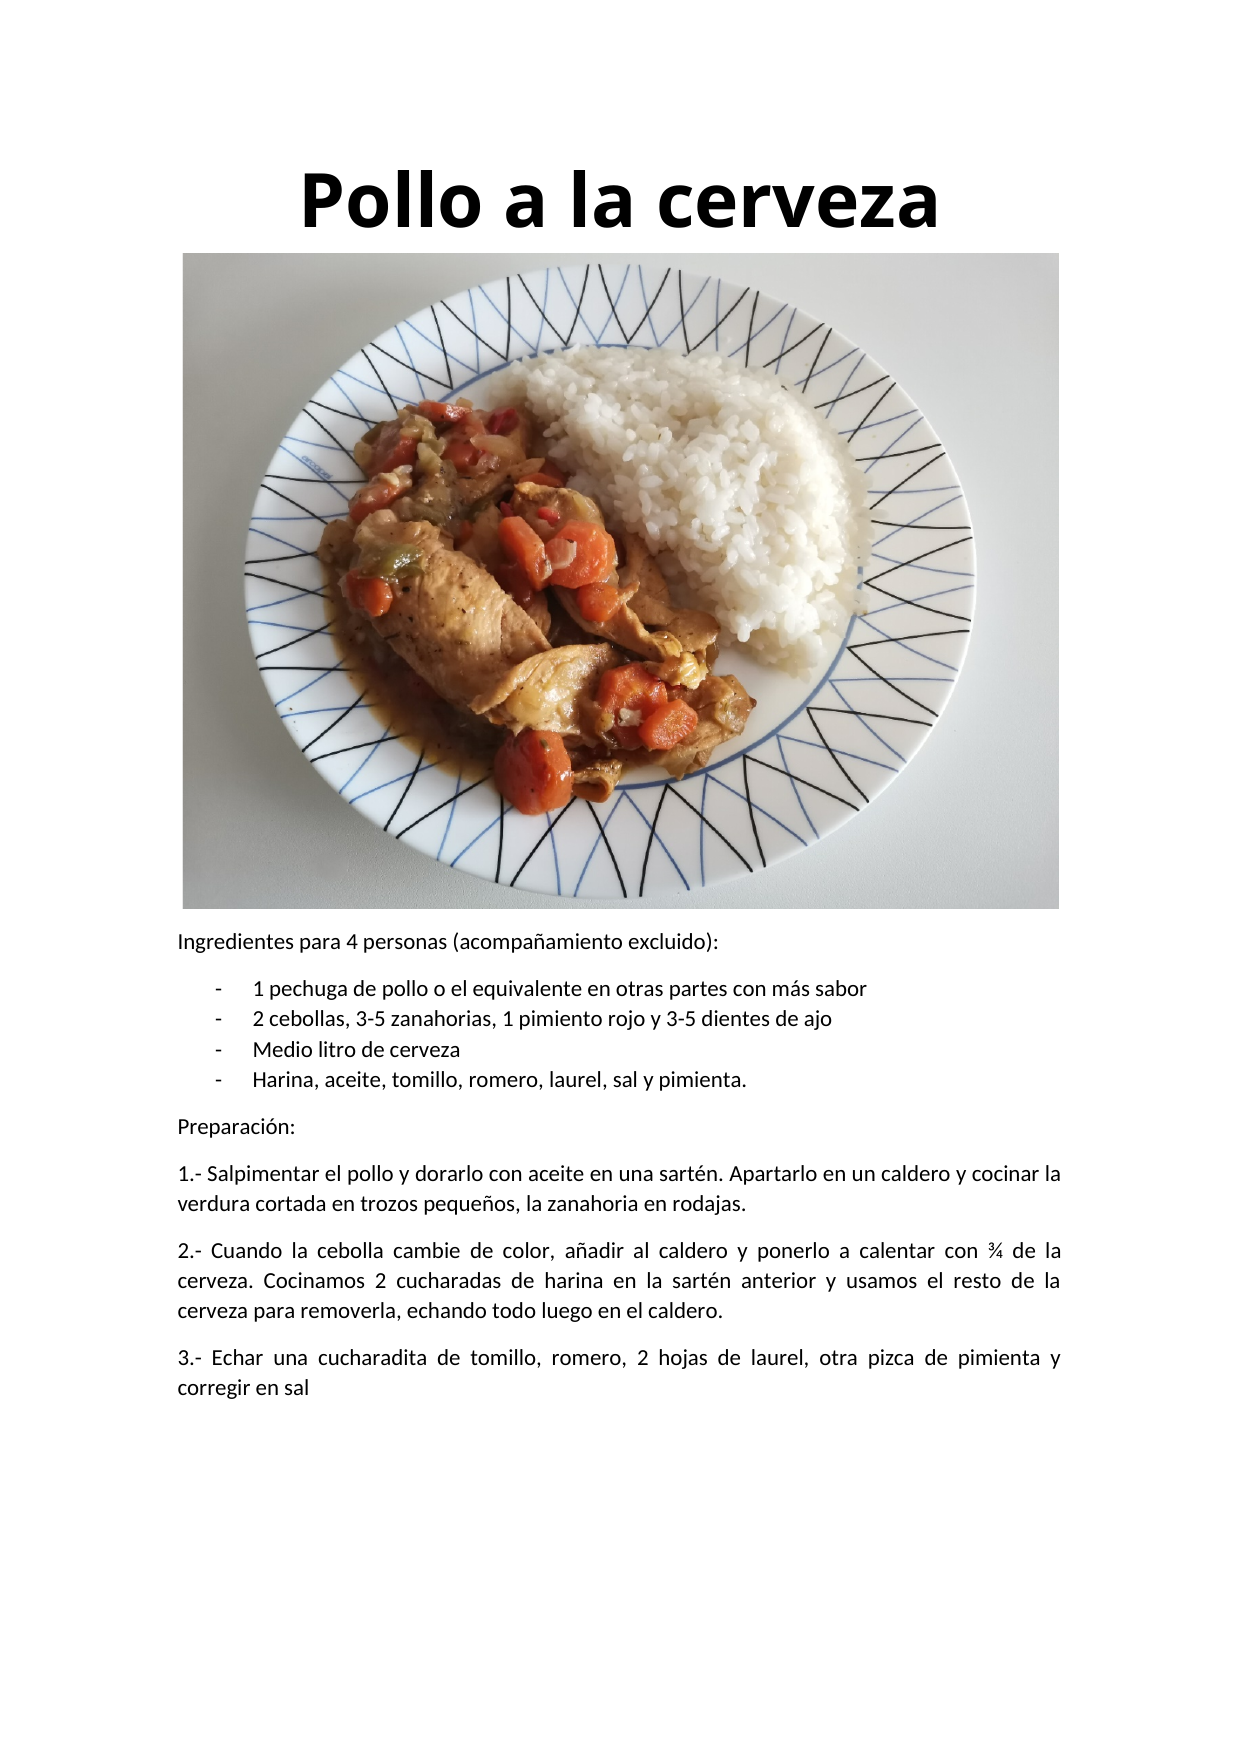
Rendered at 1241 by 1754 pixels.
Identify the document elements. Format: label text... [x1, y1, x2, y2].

text Preparación: [177, 1112, 1063, 1140]
list 1 pechuga de pollo o el equivalente en otras partes con más sabor [215, 974, 1063, 1002]
list 2 cebollas, 3-5 zanahorias, 1 pimiento rojo y 3-5 dientes de ajo [215, 1004, 1063, 1033]
text Ingredientes para 4 personas (acompañamiento excluido): [177, 927, 1063, 956]
list Medio litro de cerveza [215, 1035, 1063, 1063]
text 1.- Salpimentar el pollo y dorarlo con aceite en una sartén. Apartarlo en un caldero y cocinar la verdura cortada en trozos pequeños, la zanahoria en rodajas. [177, 1159, 1063, 1217]
picture [183, 253, 1059, 908]
text 3.- Echar una cucharadita de tomillo, romero, 2 hojas de laurel, otra pizca de pimienta y corregir en sal [177, 1343, 1063, 1401]
text 2.- Cuando la cebolla cambie de color, añadir al caldero y ponerlo a calentar con ¾ de la cerveza. Cocinamos 2 cucharadas de harina en la sartén anterior y usamos el resto de la cerveza para removerla, echando todo luego en el caldero. [177, 1236, 1063, 1324]
list Harina, aceite, tomillo, romero, laurel, sal y pimienta. [215, 1065, 1063, 1093]
